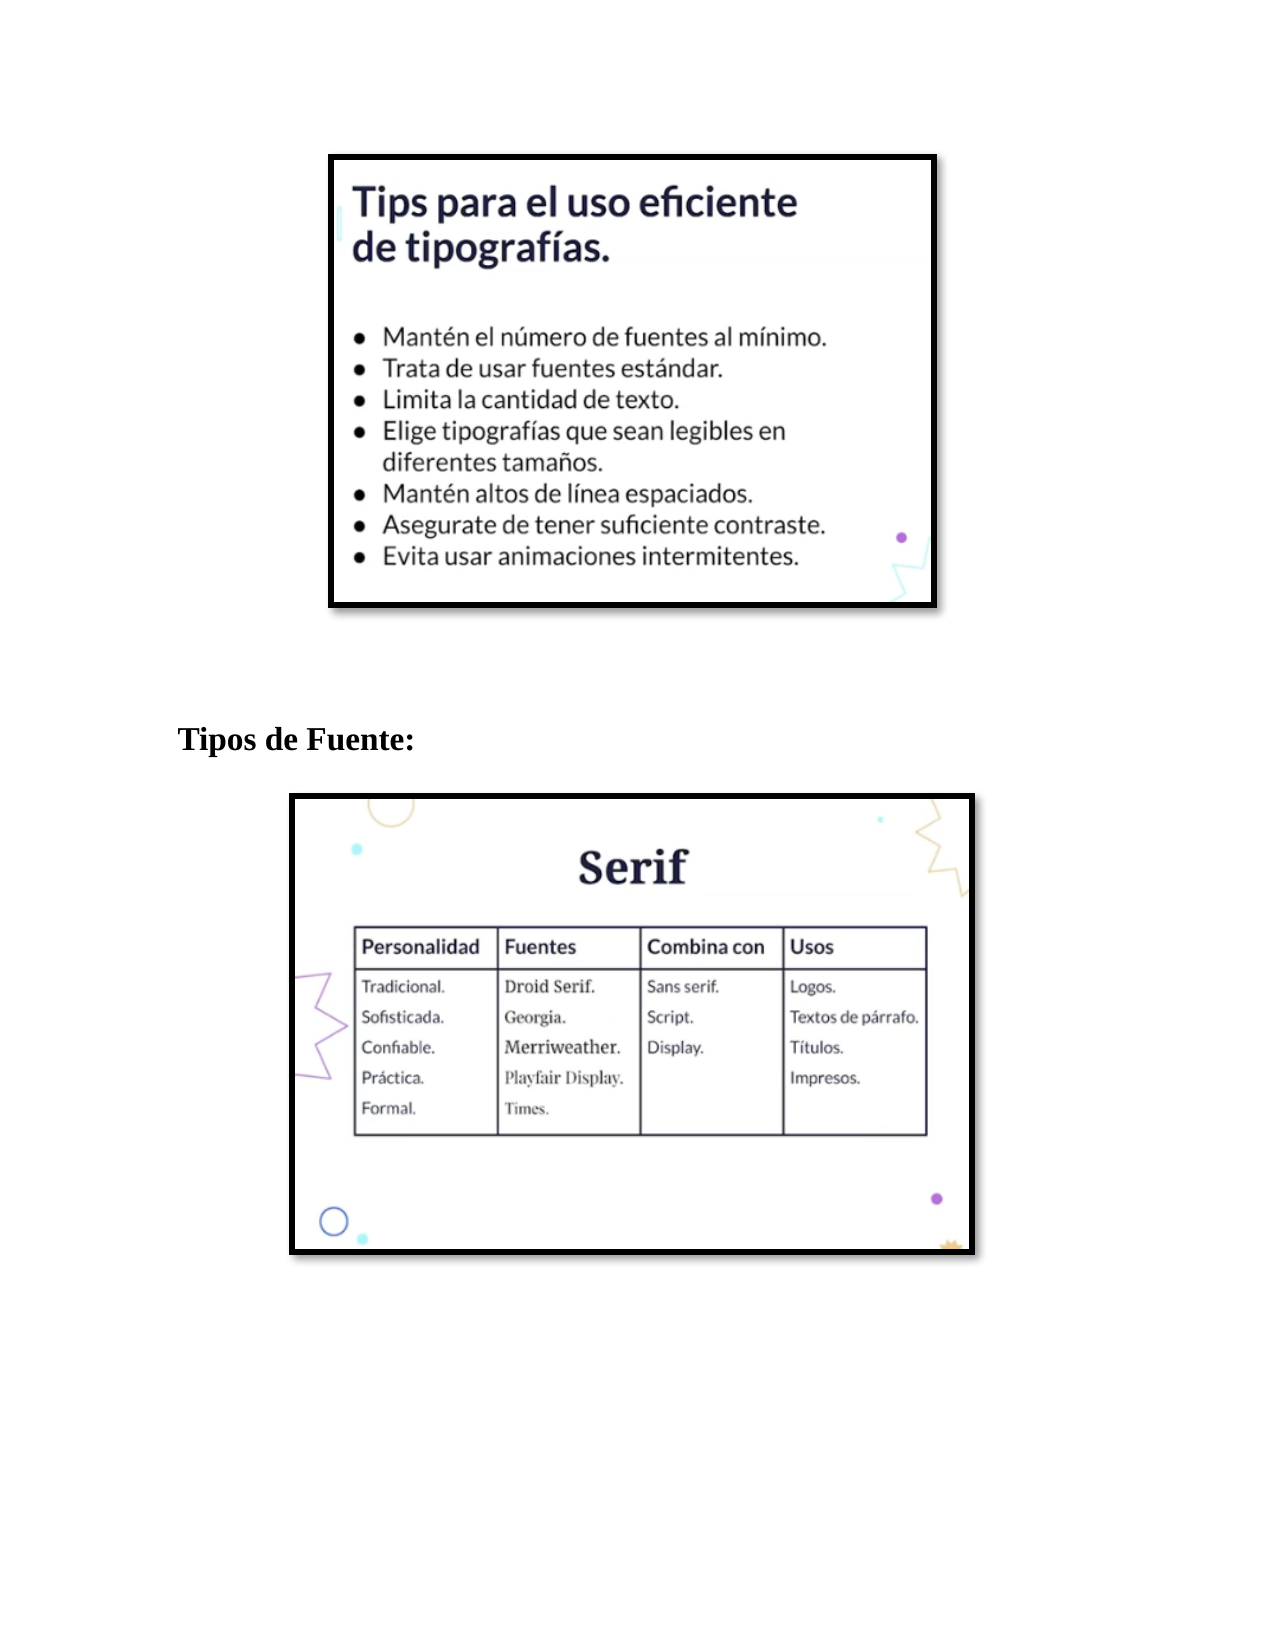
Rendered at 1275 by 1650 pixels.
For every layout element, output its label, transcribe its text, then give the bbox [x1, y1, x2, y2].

picture [334, 160, 931, 602]
subtitle Tipos de Fuente: [177, 719, 1098, 758]
picture [295, 799, 969, 1249]
